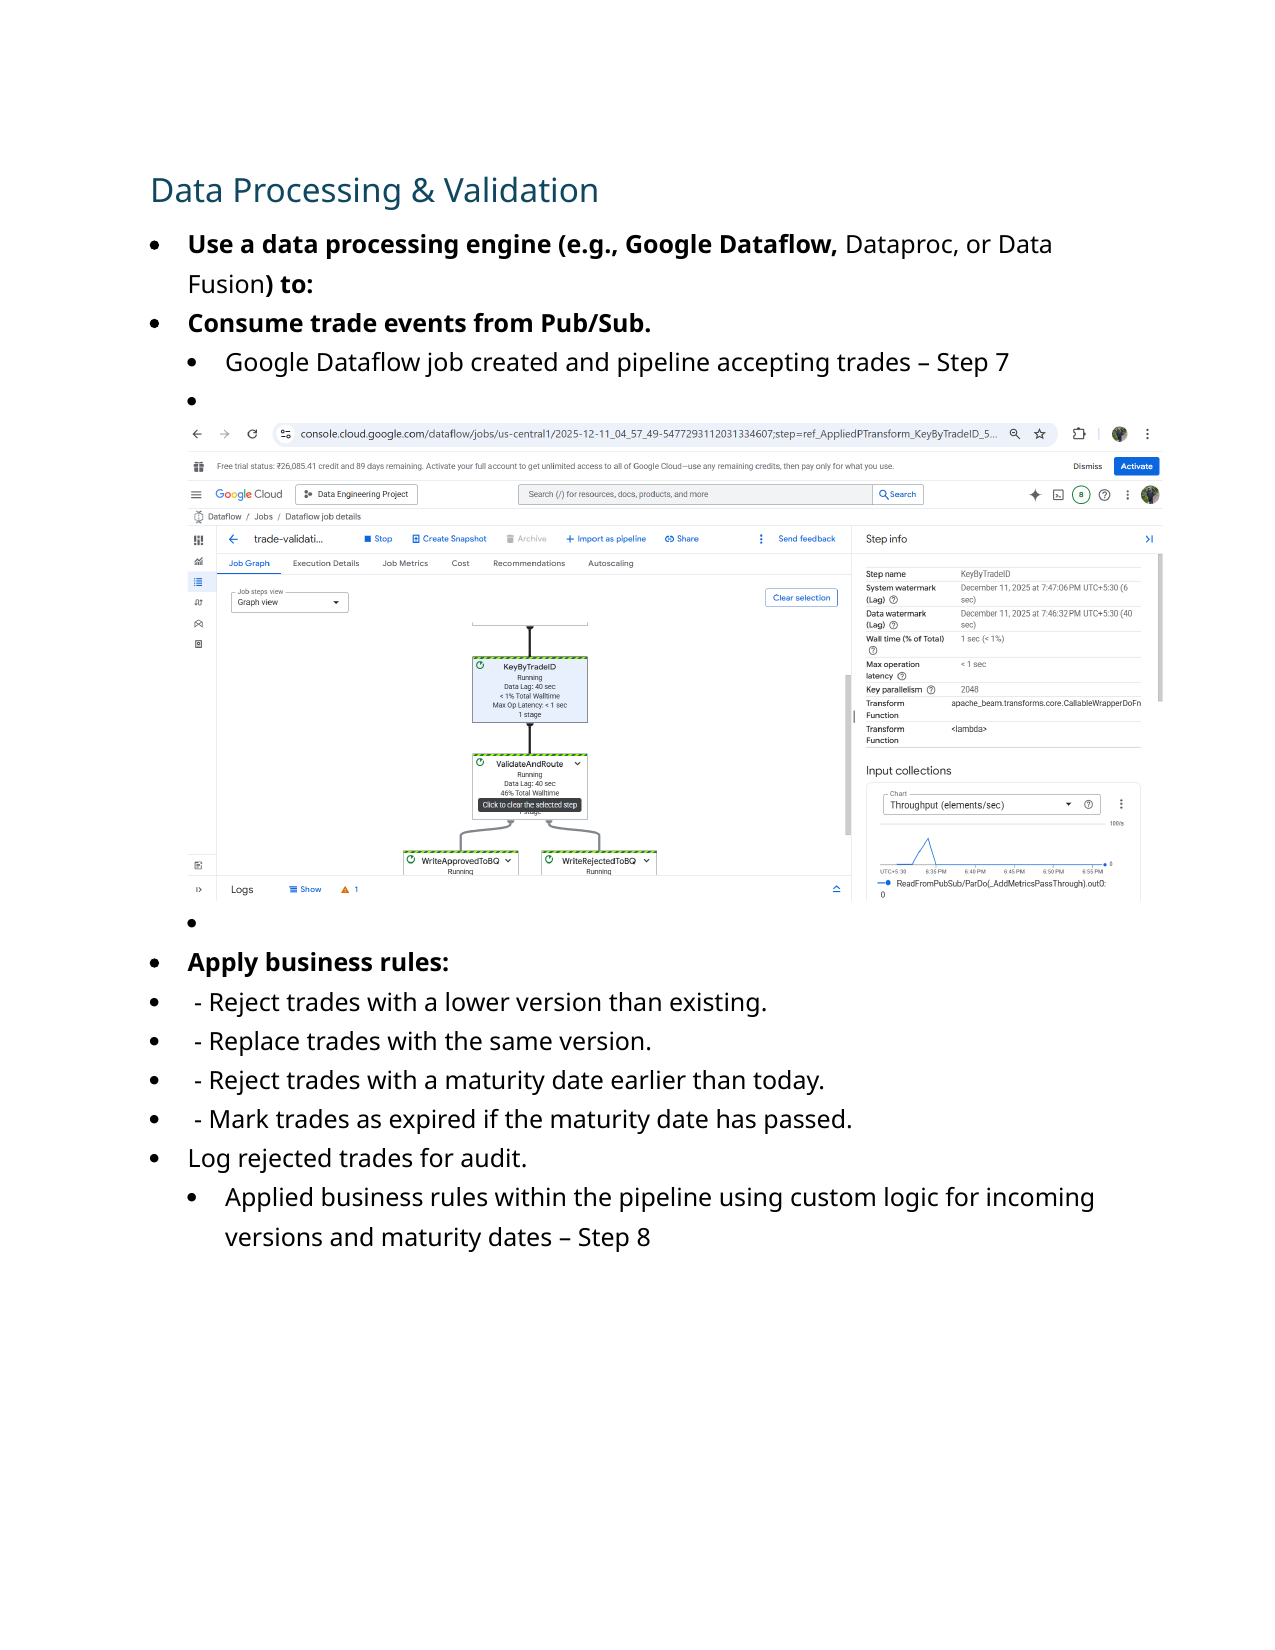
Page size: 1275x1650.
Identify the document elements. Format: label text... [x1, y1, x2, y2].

list Apply business rules: [150, 945, 1125, 979]
list - Replace trades with the same version. [150, 1023, 1125, 1057]
list - Mark trades as expired if the maturity date has passed. [150, 1102, 1125, 1136]
subtitle Data Processing & Validation [150, 167, 1125, 212]
list - Reject trades with a lower version than existing. [150, 984, 1125, 1018]
list - Reject trades with a maturity date earlier than today. [150, 1062, 1125, 1097]
picture [187, 423, 1163, 901]
list Use a data processing engine (e.g., Google Dataflow, Dataproc, or Data Fusion) to: [150, 227, 1125, 300]
list Google Dataflow job created and pipeline accepting trades – Step 7 [187, 345, 1125, 379]
list Consume trade events from Pub/Sub. [150, 306, 1125, 339]
list Applied business rules within the pipeline using custom logic for incoming versions and maturity dates – Step 8 [187, 1180, 1125, 1253]
list Log rejected trades for audit. [150, 1141, 1125, 1175]
